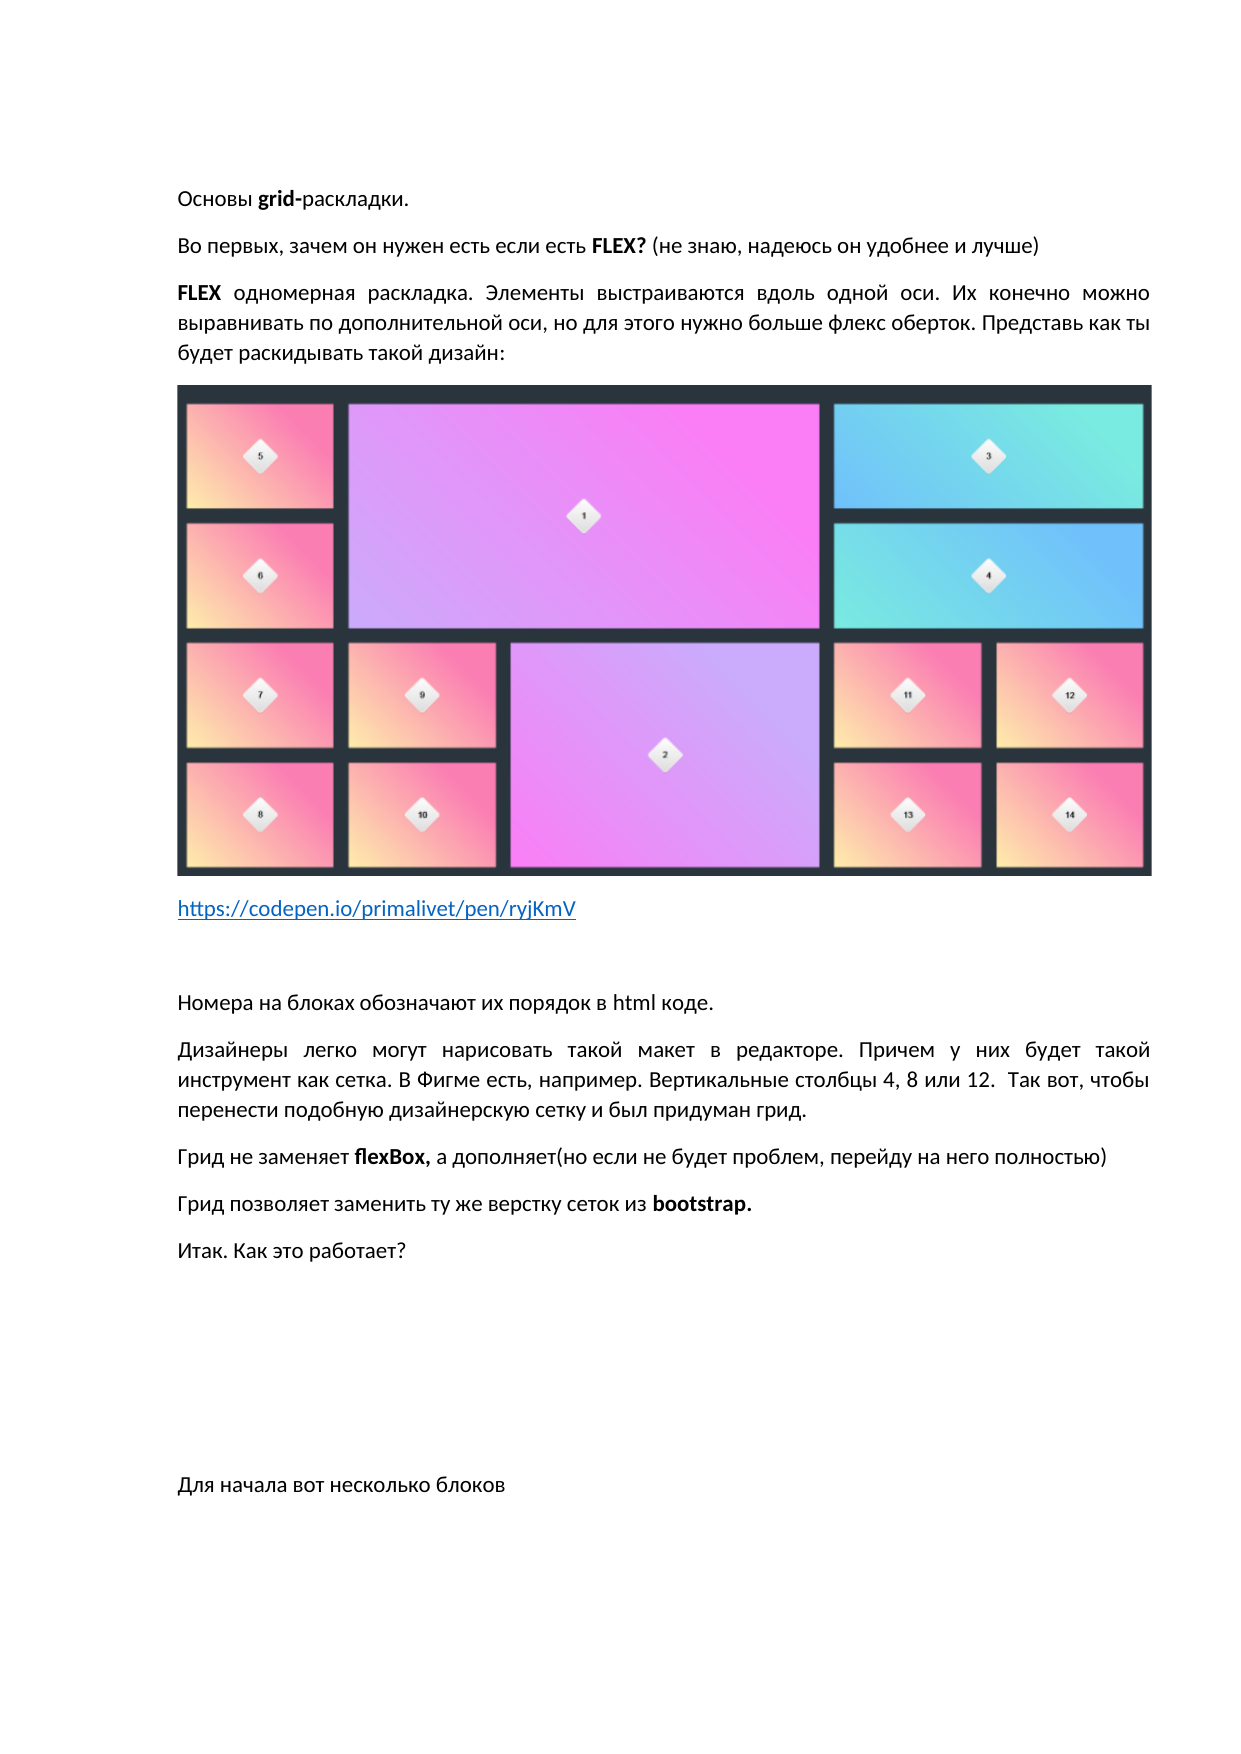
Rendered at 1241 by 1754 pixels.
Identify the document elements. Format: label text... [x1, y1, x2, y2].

text Для начала вот несколько блоков [177, 1471, 1152, 1499]
text Номера на блоках обозначают их порядок в html коде. [177, 988, 1152, 1016]
text Итак. Как это работает? [177, 1236, 1152, 1264]
text Дизайнеры легко могут нарисовать такой макет в редакторе. Причем у них будет такой инструмент как сетка. В Фигме есть, например. Вертикальные столбцы 4, 8 или 12. Так вот, чтобы перенести подобную дизайнерскую сетку и был придуман грид. [177, 1035, 1152, 1124]
text Основы grid-раскладки. [177, 184, 1152, 212]
text Грид позволяет заменить ту же верстку сеток из bootstrap. [177, 1189, 1152, 1217]
picture [177, 385, 1152, 876]
text https://codepen.io/primalivet/pen/ryjKmV [177, 894, 1152, 923]
text FLEX одномерная раскладка. Элементы выстраиваются вдоль одной оси. Их конечно можно выравнивать по дополнительной оси, но для этого нужно больше флекс оберток. Представь как ты будет раскидывать такой дизайн: [177, 278, 1152, 366]
text Грид не заменяет flexBox, а дополняет(но если не будет проблем, перейду на него полностью) [177, 1142, 1152, 1171]
text Во первых, зачем он нужен есть если есть FLEX? (не знаю, надеюсь он удобнее и лучше) [177, 231, 1152, 259]
